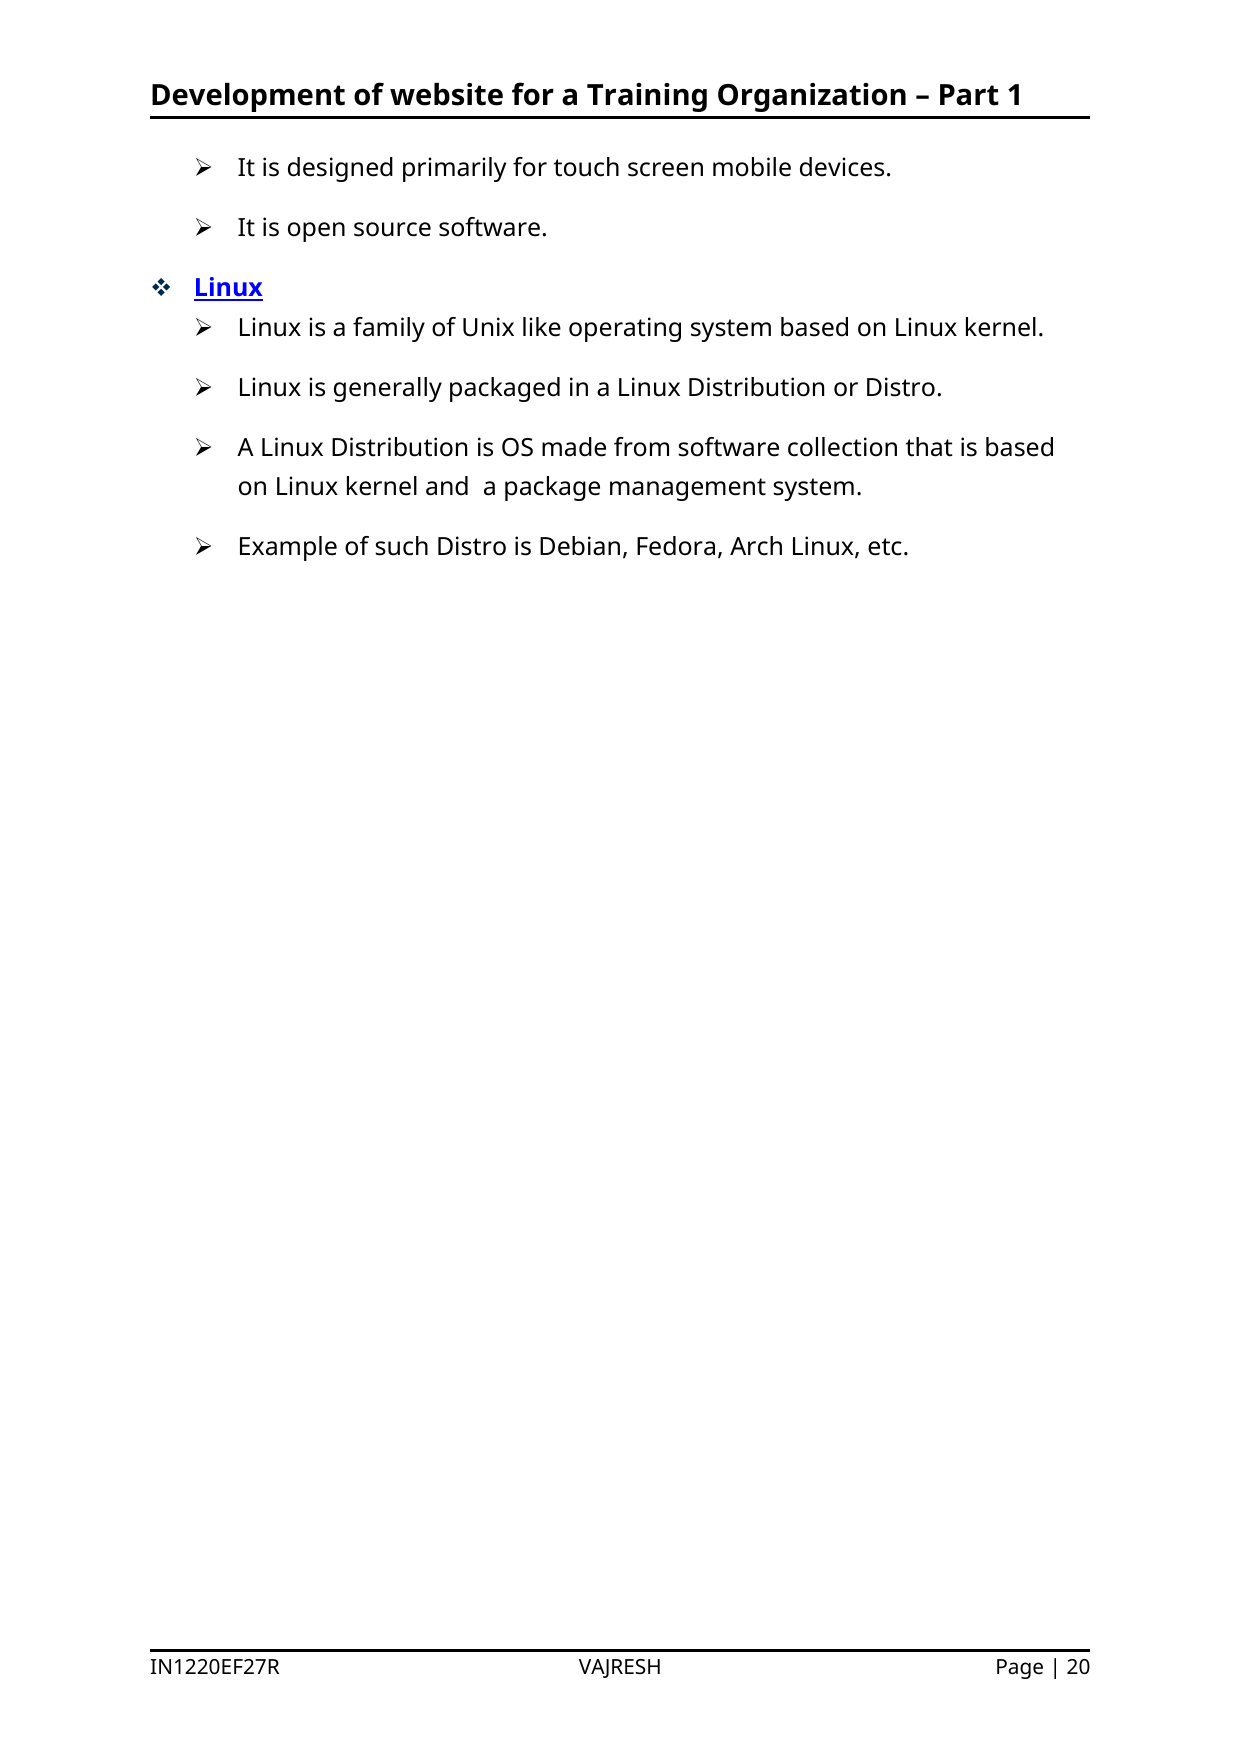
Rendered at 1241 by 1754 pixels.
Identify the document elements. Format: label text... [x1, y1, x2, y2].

list It is designed primarily for touch screen mobile devices. [194, 150, 1090, 184]
list Example of such Distro is Debian, Fedora, Arch Linux, etc. [194, 528, 1090, 562]
list A Linux Distribution is OS made from software collection that is based on Linux kernel and a package management system. [194, 429, 1090, 502]
list It is open source software. [194, 210, 1090, 244]
subtitle Linux [150, 270, 1090, 304]
list Linux is generally packaged in a Linux Distribution or Distro. [194, 369, 1090, 403]
list Linux is a family of Unix like operating system based on Linux kernel. [194, 309, 1090, 343]
